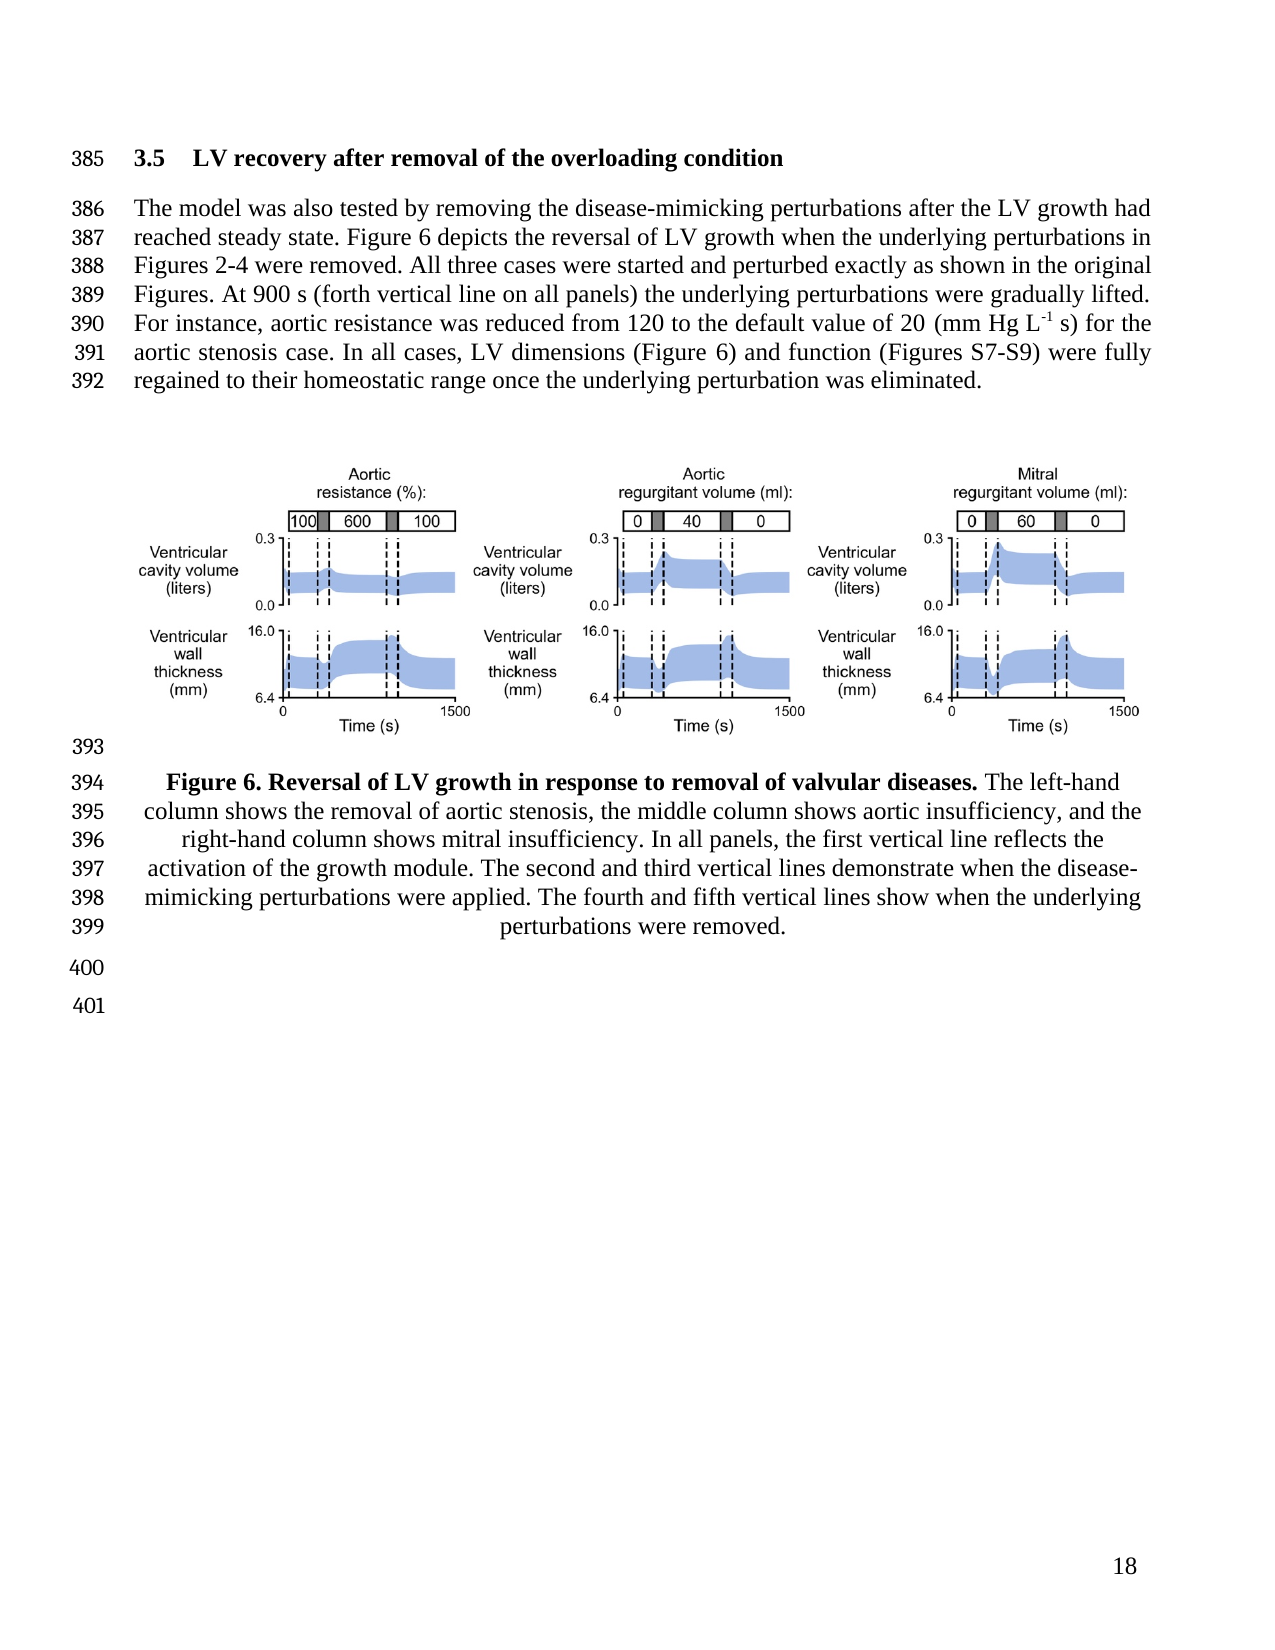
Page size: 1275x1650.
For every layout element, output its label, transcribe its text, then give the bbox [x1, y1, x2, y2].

picture [133, 406, 1152, 755]
subtitle LV recovery after removal of the overloading condition [133, 143, 1152, 172]
